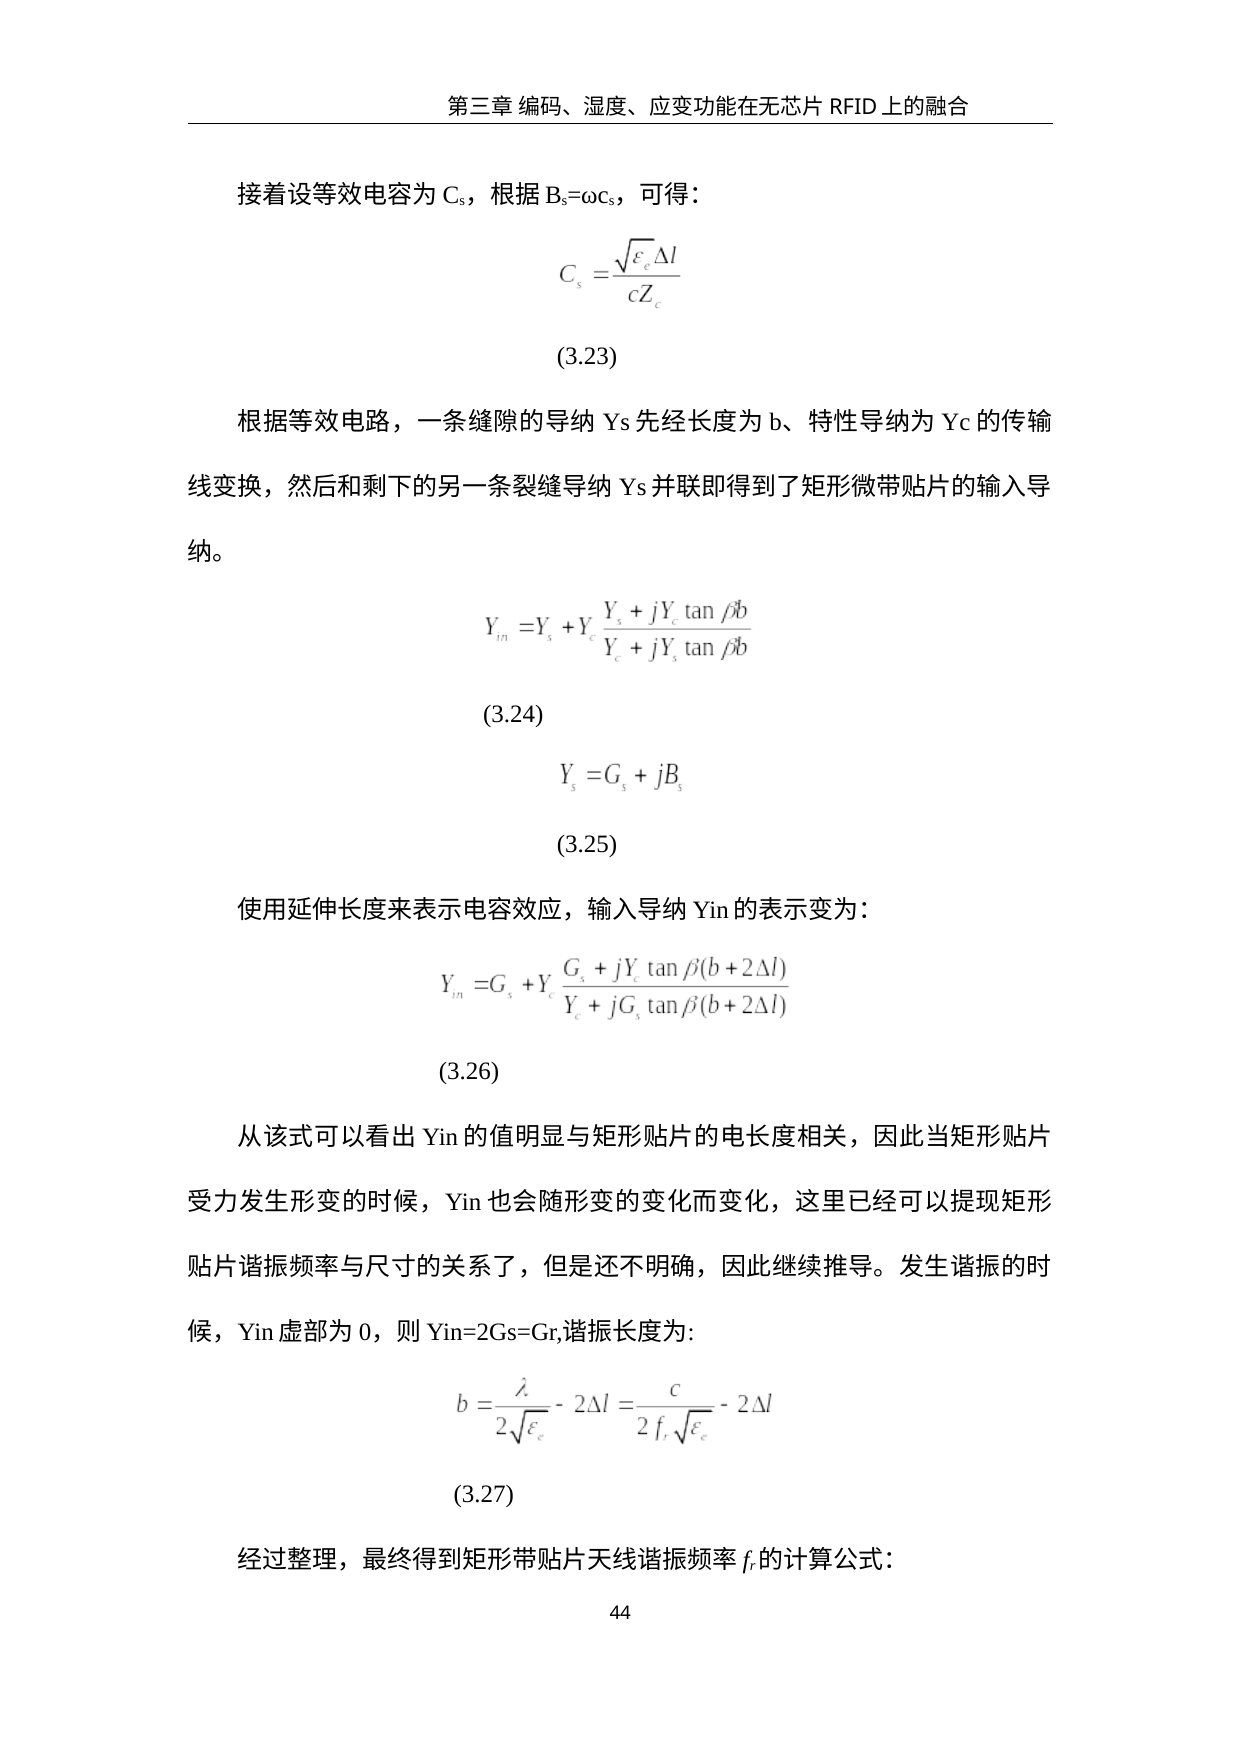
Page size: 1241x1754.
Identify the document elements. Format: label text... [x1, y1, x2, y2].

text (3.24) [187, 582, 1053, 745]
text 根据等效电路，一条缝隙的导纳Ys先经长度为b、特性导纳为Yc的传输线变换，然后和剩下的另一条裂缝导纳Ys并联即得到了矩形微带贴片的输入导纳。 [187, 387, 1053, 582]
text 从该式可以看出Yin的值明显与矩形贴片的电长度相关，因此当矩形贴片受力发生形变的时候，Yin也会随形变的变化而变化，这里已经可以提现矩形贴片谐振频率与尺寸的关系了，但是还不明确，因此继续推导。发生谐振的时候，Yin虚部为0，则Yin=2Gs=Gr,谐振长度为: [187, 1102, 1053, 1362]
text 经过整理，最终得到矩形带贴片天线谐振频率fr的计算公式： [187, 1525, 1053, 1590]
text 接着设等效电容为Cs，根据Bs=ωcs，可得： [187, 160, 1053, 225]
text (3.26) [187, 940, 1053, 1102]
text (3.23) [187, 225, 1053, 387]
text (3.25) [187, 745, 1053, 875]
text (3.27) [187, 1362, 1053, 1525]
text 使用延伸长度来表示电容效应，输入导纳Yin的表示变为： [187, 875, 1053, 940]
